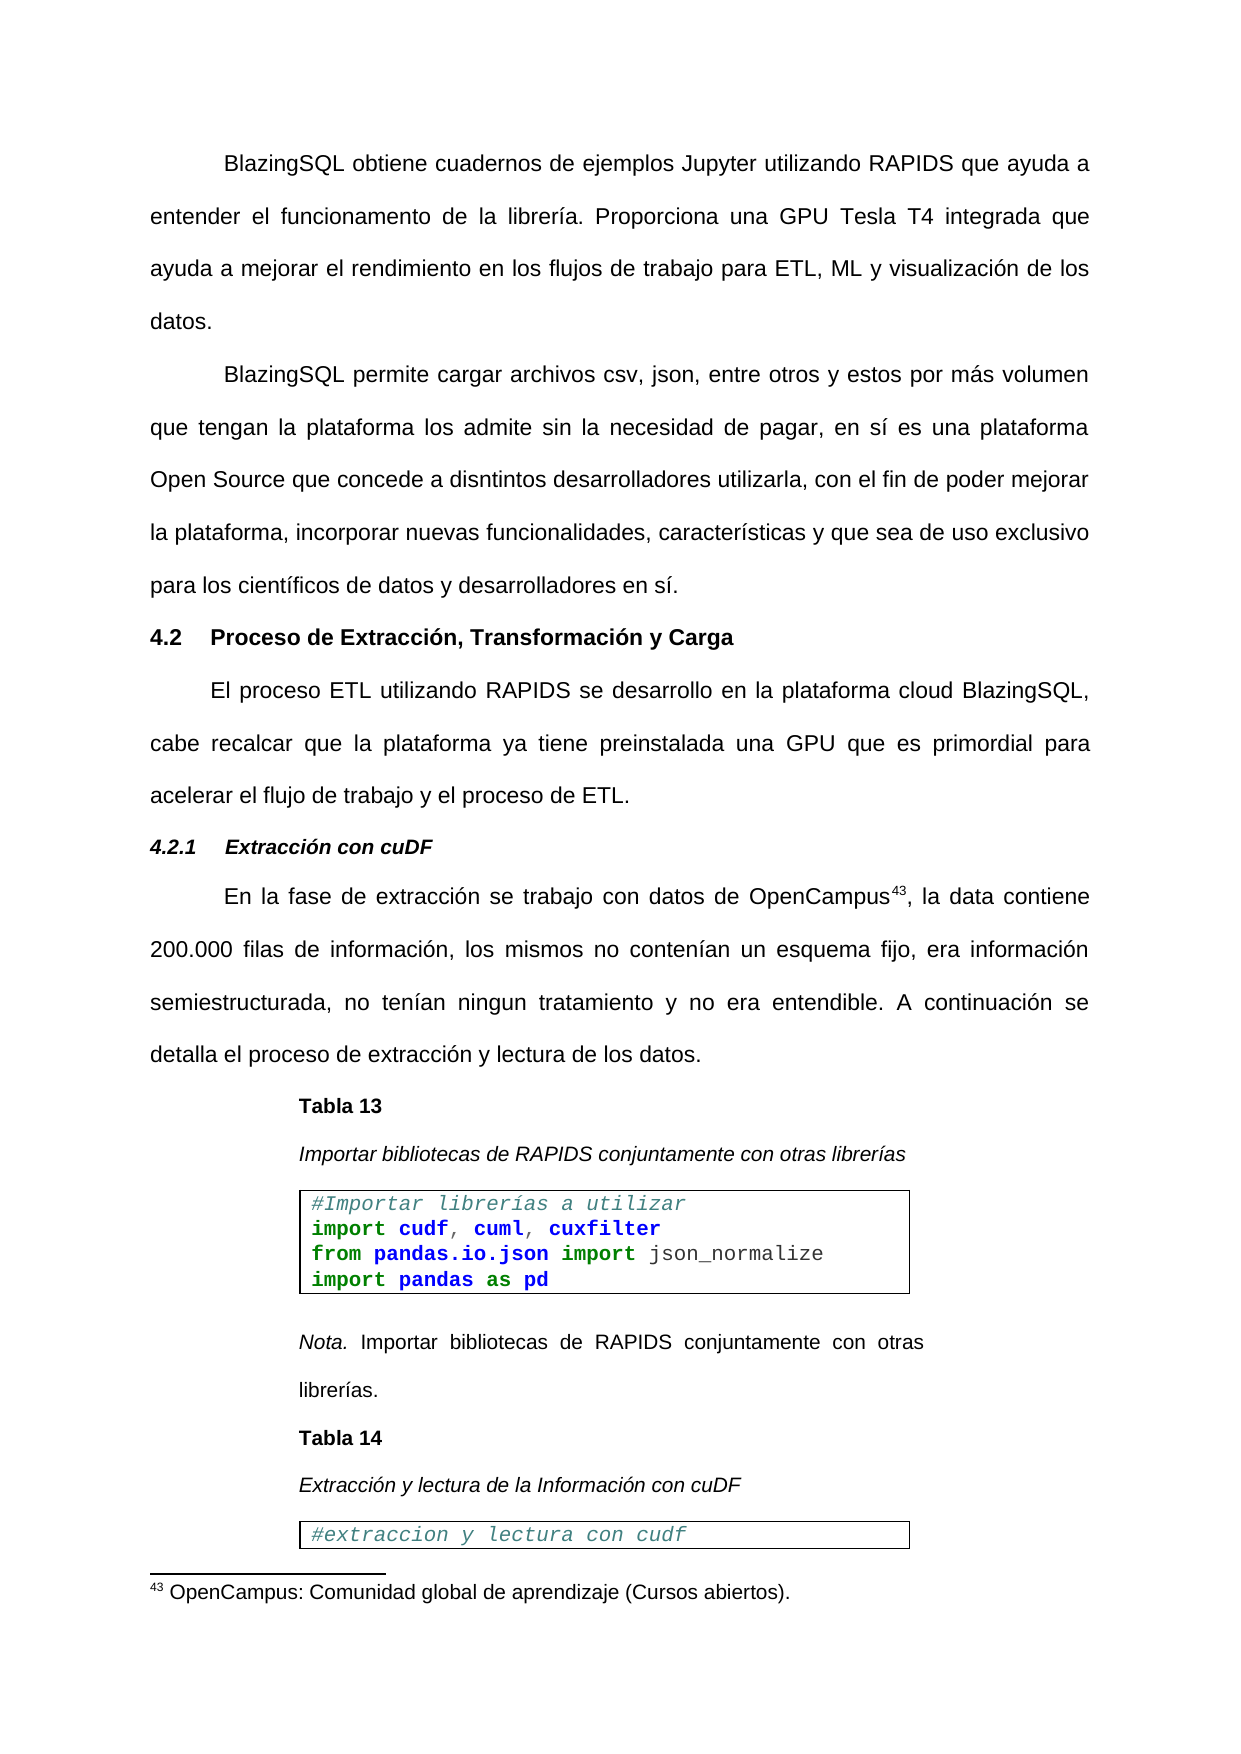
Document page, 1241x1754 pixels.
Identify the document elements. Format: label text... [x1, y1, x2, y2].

text En la fase de extracción se trabajo con datos de OpenCampus, la data contiene 200.000 filas de información, los mismos no contenían un esquema fijo, era información semiestructurada, no tenían ningun tratamiento y no era entendible. A continuación se detalla el proceso de extracción y lectura de los datos. [150, 883, 1090, 1068]
text Tabla 13 [299, 1094, 1090, 1118]
subtitle Extracción con cuDF [150, 835, 1090, 859]
text Tabla 14 [299, 1425, 1090, 1449]
text Importar bibliotecas de RAPIDS conjuntamente con otras librerías [299, 1142, 1090, 1166]
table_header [301, 1522, 909, 1548]
text Extracción y lectura de la Información con cuDF [299, 1473, 1090, 1497]
subtitle Proceso de Extracción, Transformación y Carga [150, 624, 1090, 651]
table_header #Importar librerías a utilizar import cudf, cuml, cuxfilter from pandas.io.json import json_normalize import pandas as pd [301, 1191, 909, 1292]
text BlazingSQL permite cargar archivos csv, json, entre otros y estos por más volumen que tengan la plataforma los admite sin la necesidad de pagar, en sí es una plataforma Open Source que concede a disntintos desarrolladores utilizarla, con el fin de poder mejorar la plataforma, incorporar nuevas funcionalidades, características y que sea de uso exclusivo para los científicos de datos y desarrolladores en sí. [150, 361, 1090, 598]
list Nota. Importar bibliotecas de RAPIDS conjuntamente con otras librerías. [299, 1329, 925, 1401]
text BlazingSQL obtiene cuadernos de ejemplos Jupyter utilizando RAPIDS que ayuda a entender el funcionamento de la librería. Proporciona una GPU Tesla T4 integrada que ayuda a mejorar el rendimiento en los flujos de trabajo para ETL, ML y visualización de los datos. [150, 150, 1090, 334]
text El proceso ETL utilizando RAPIDS se desarrollo en la plataforma cloud BlazingSQL, cabe recalcar que la plataforma ya tiene preinstalada una GPU que es primordial para acelerar el flujo de trabajo y el proceso de ETL. [150, 677, 1090, 809]
